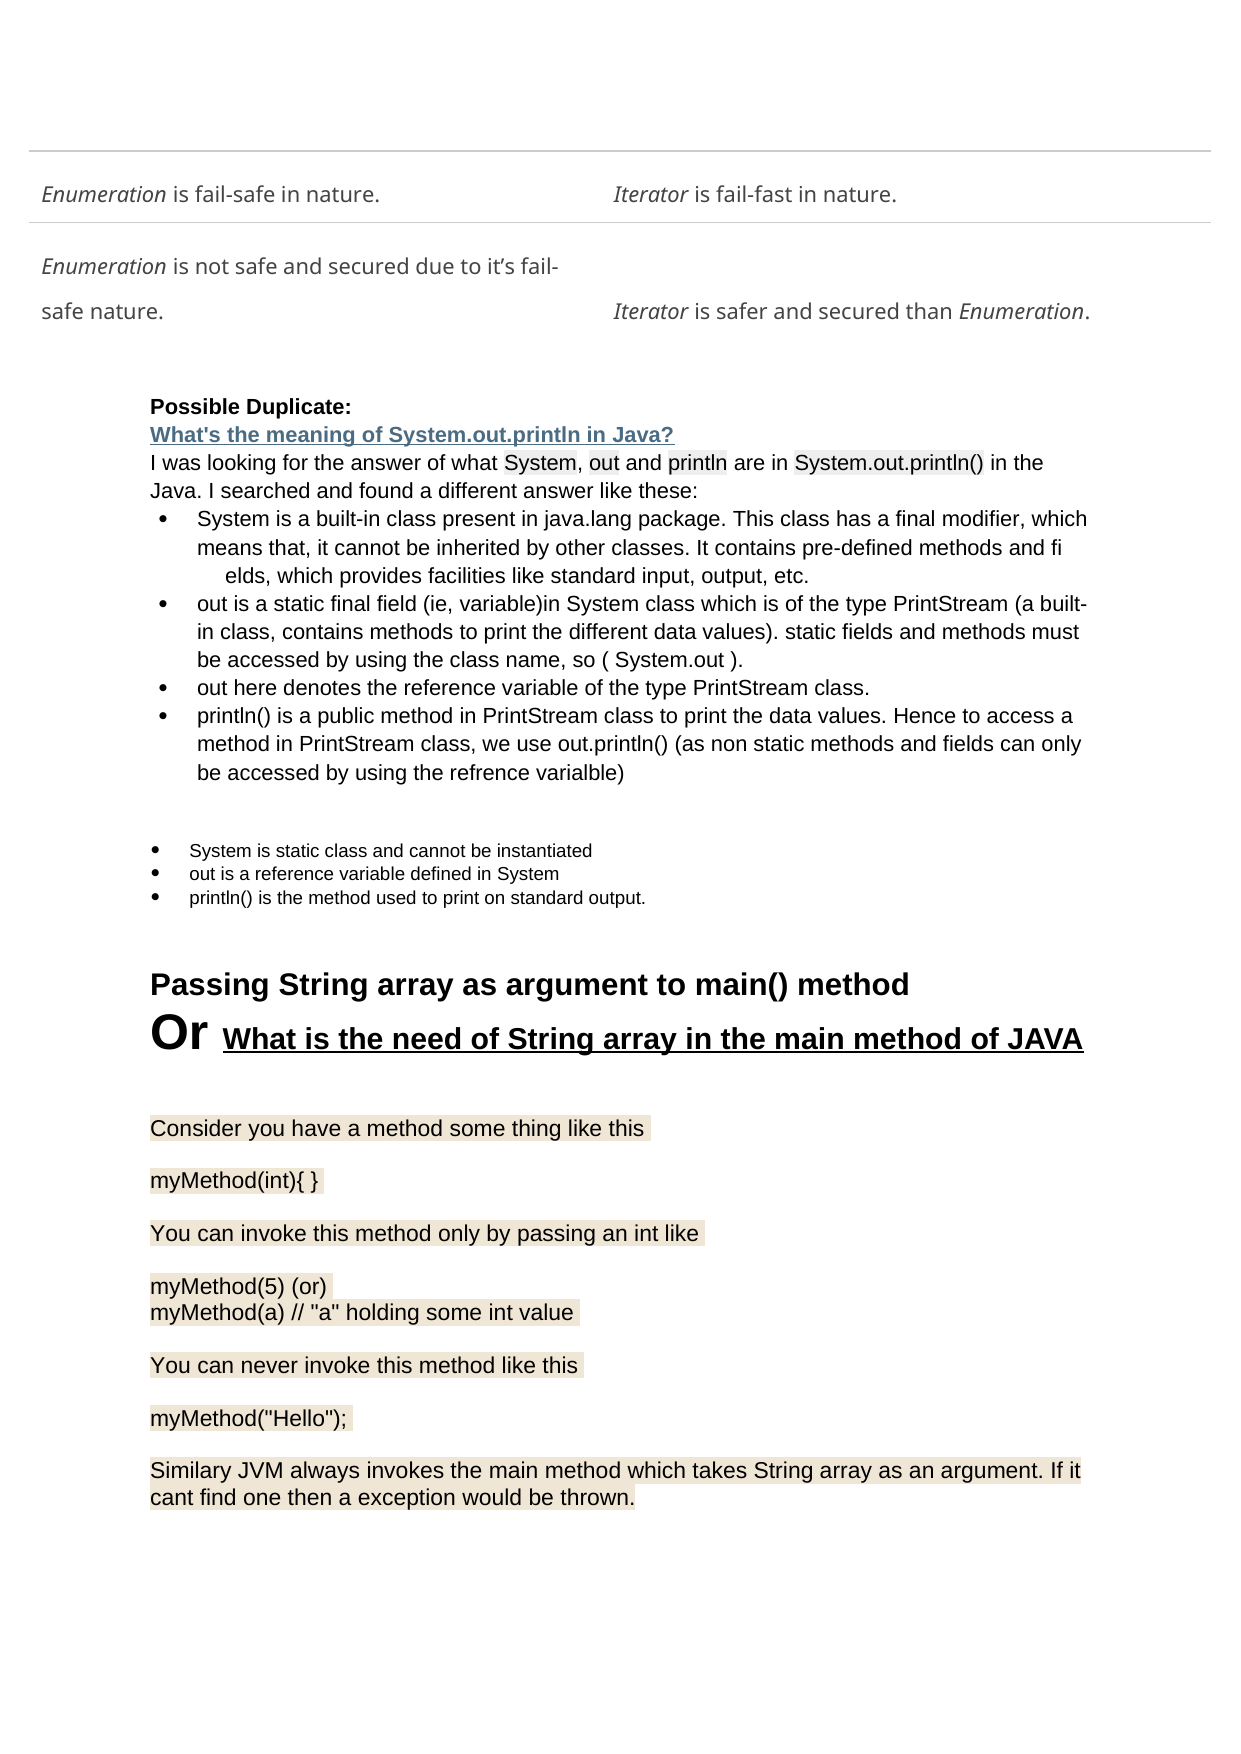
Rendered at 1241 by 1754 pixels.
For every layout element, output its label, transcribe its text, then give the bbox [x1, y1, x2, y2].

text Passing String array as argument to main() method [150, 966, 1090, 1002]
list out here denotes the reference variable of the type PrintStream class. [159, 672, 1090, 700]
list out is a reference variable defined in System [152, 862, 1090, 885]
table_cell Iterator is fail-fast in nature. [601, 152, 1211, 222]
list System is a built-in class present in java.lang package. This class has a final modifier, which means that, it cannot be inherited by other classes. It contains pre-defined methods and fi elds, which provides facilities like standard input, output, etc. [159, 503, 1090, 588]
table_cell Enumeration is not safe and secured due to it’s fail-safe nature. [29, 223, 601, 338]
list System is static class and cannot be instantiated [152, 838, 1090, 862]
table_cell Iterator is safer and secured than Enumeration. [601, 223, 1211, 338]
list out is a static final field (ie, variable)in System class which is of the type PrintStream (a built-in class, contains methods to print the different data values). static fields and methods must be accessed by using the class name, so ( System.out ). [159, 588, 1090, 672]
list println() is the method used to print on standard output. [152, 885, 1090, 909]
subtitle Or What is the need of String array in the main method of JAVA [150, 1002, 1090, 1059]
text Consider you have a method some thing like this myMethod(int){ } You can invoke this method only by passing an int like myMethod(5) (or) myMethod(a) // "a" holding some int value You can never invoke this method like this myMethod("Hello"); Similary JVM always invokes the main method which takes String array as an argument. If it cant find one then a exception would be thrown. [150, 1115, 1090, 1510]
list println() is a public method in PrintStream class to print the data values. Hence to access a method in PrintStream class, we use out.println() (as non static methods and fields can only be accessed by using the refrence varialble) [159, 700, 1090, 784]
text Possible Duplicate: What's the meaning of System.out.println in Java? [150, 391, 1090, 447]
text I was looking for the answer of what System, out and println are in System.out.println() in the Java. I searched and found a different answer like these: [150, 447, 1090, 503]
table_cell Enumeration is fail-safe in nature. [29, 152, 601, 222]
